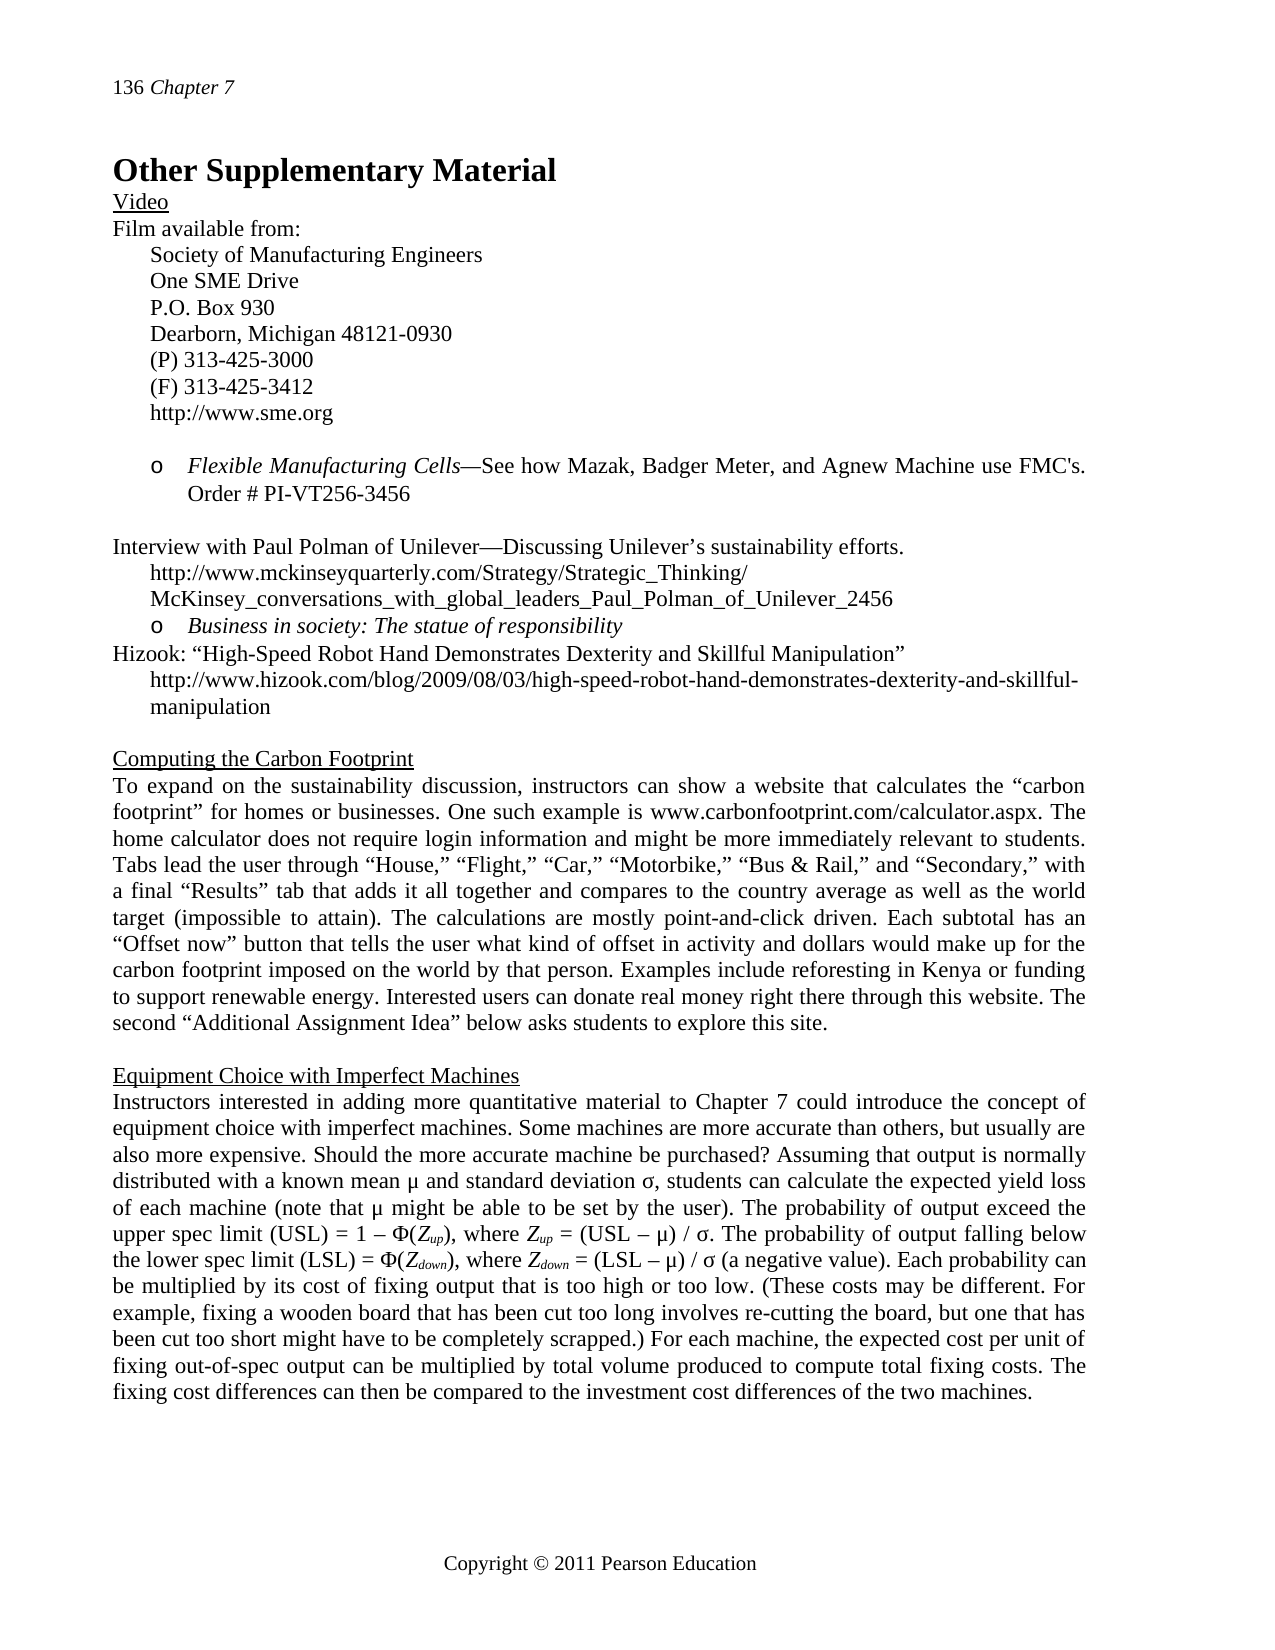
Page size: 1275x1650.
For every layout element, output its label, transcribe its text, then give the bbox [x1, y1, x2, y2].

text Computing the Carbon Footprint [112, 746, 1087, 772]
text Equipment Choice with Imperfect Machines [112, 1062, 1087, 1088]
text Dearborn, Michigan 48121-0930 [150, 320, 1087, 346]
text Other Supplementary Material [112, 150, 1087, 188]
text Interview with Paul Polman of Unilever—Discussing Unilever’s sustainability efforts. [112, 533, 1087, 559]
list Business in society: The statue of responsibility [150, 612, 1087, 640]
text P.O. Box 930 [150, 294, 1087, 320]
text (F) 313-425-3412 [150, 373, 1087, 399]
text (P) 313-425-3000 [150, 346, 1087, 373]
text To expand on the sustainability discussion, instructors can show a website that calculates the “carbon footprint” for homes or businesses. One such example is www.carbonfootprint.com/calculator.aspx. The home calculator does not require login information and might be more immediately relevant to students. Tabs lead the user through “House,” “Flight,” “Car,” “Motorbike,” “Bus & Rail,” and “Secondary,” with a final “Results” tab that adds it all together and compares to the country average as well as the world target (impossible to attain). The calculations are mostly point-and-click driven. Each subtotal has an “Offset now” button that tells the user what kind of offset in activity and dollars would make up for the carbon footprint imposed on the world by that person. Examples include reforesting in Kenya or funding to support renewable energy. Interested users can donate real money right there through this website. The second “Additional Assignment Idea” below asks students to explore this site. [112, 772, 1087, 1035]
text One SME Drive [150, 267, 1087, 294]
text Instructors interested in adding more quantitative material to Chapter 7 could introduce the concept of equipment choice with imperfect machines. Some machines are more accurate than others, but usually are also more expensive. Should the more accurate machine be purchased? Assuming that output is normally distributed with a known mean μ and standard deviation σ, students can calculate the expected yield loss of each machine (note that μ might be able to be set by the user). The probability of output exceed the upper spec limit (USL) = 1 – Φ(Zup), where Zup = (USL – μ) / σ. The probability of output falling below the lower spec limit (LSL) = Φ(Zdown), where Zdown = (LSL – μ) / σ (a negative value). Each probability can be multiplied by its cost of fixing output that is too high or too low. (These costs may be different. For example, fixing a wooden board that has been cut too long involves re-cutting the board, but one that has been cut too short might have to be completely scrapped.) For each machine, the expected cost per unit of fixing out-of-spec output can be multiplied by total volume produced to compute total fixing costs. The fixing cost differences can then be compared to the investment cost differences of the two machines. [112, 1088, 1087, 1404]
text http://www.sme.org [150, 399, 1087, 426]
list Flexible Manufacturing Cells—See how Mazak, Badger Meter, and Agnew Machine use FMC's. Order # PI-VT256-3456 [150, 452, 1087, 506]
text Society of Manufacturing Engineers [150, 241, 1087, 267]
text Hizook: “High-Speed Robot Hand Demonstrates Dexterity and Skillful Manipulation” [112, 640, 1087, 666]
text Video [112, 188, 1087, 215]
text http://www.mckinseyquarterly.com/Strategy/Strategic_Thinking/McKinsey_conversations_with_global_leaders_Paul_Polman_of_Unilever_2456 [150, 559, 1087, 612]
text Film available from: [112, 215, 1087, 241]
text http://www.hizook.com/blog/2009/08/03/high-speed-robot-hand-demonstrates-dexterity-and-skillful-manipulation [150, 666, 1087, 719]
